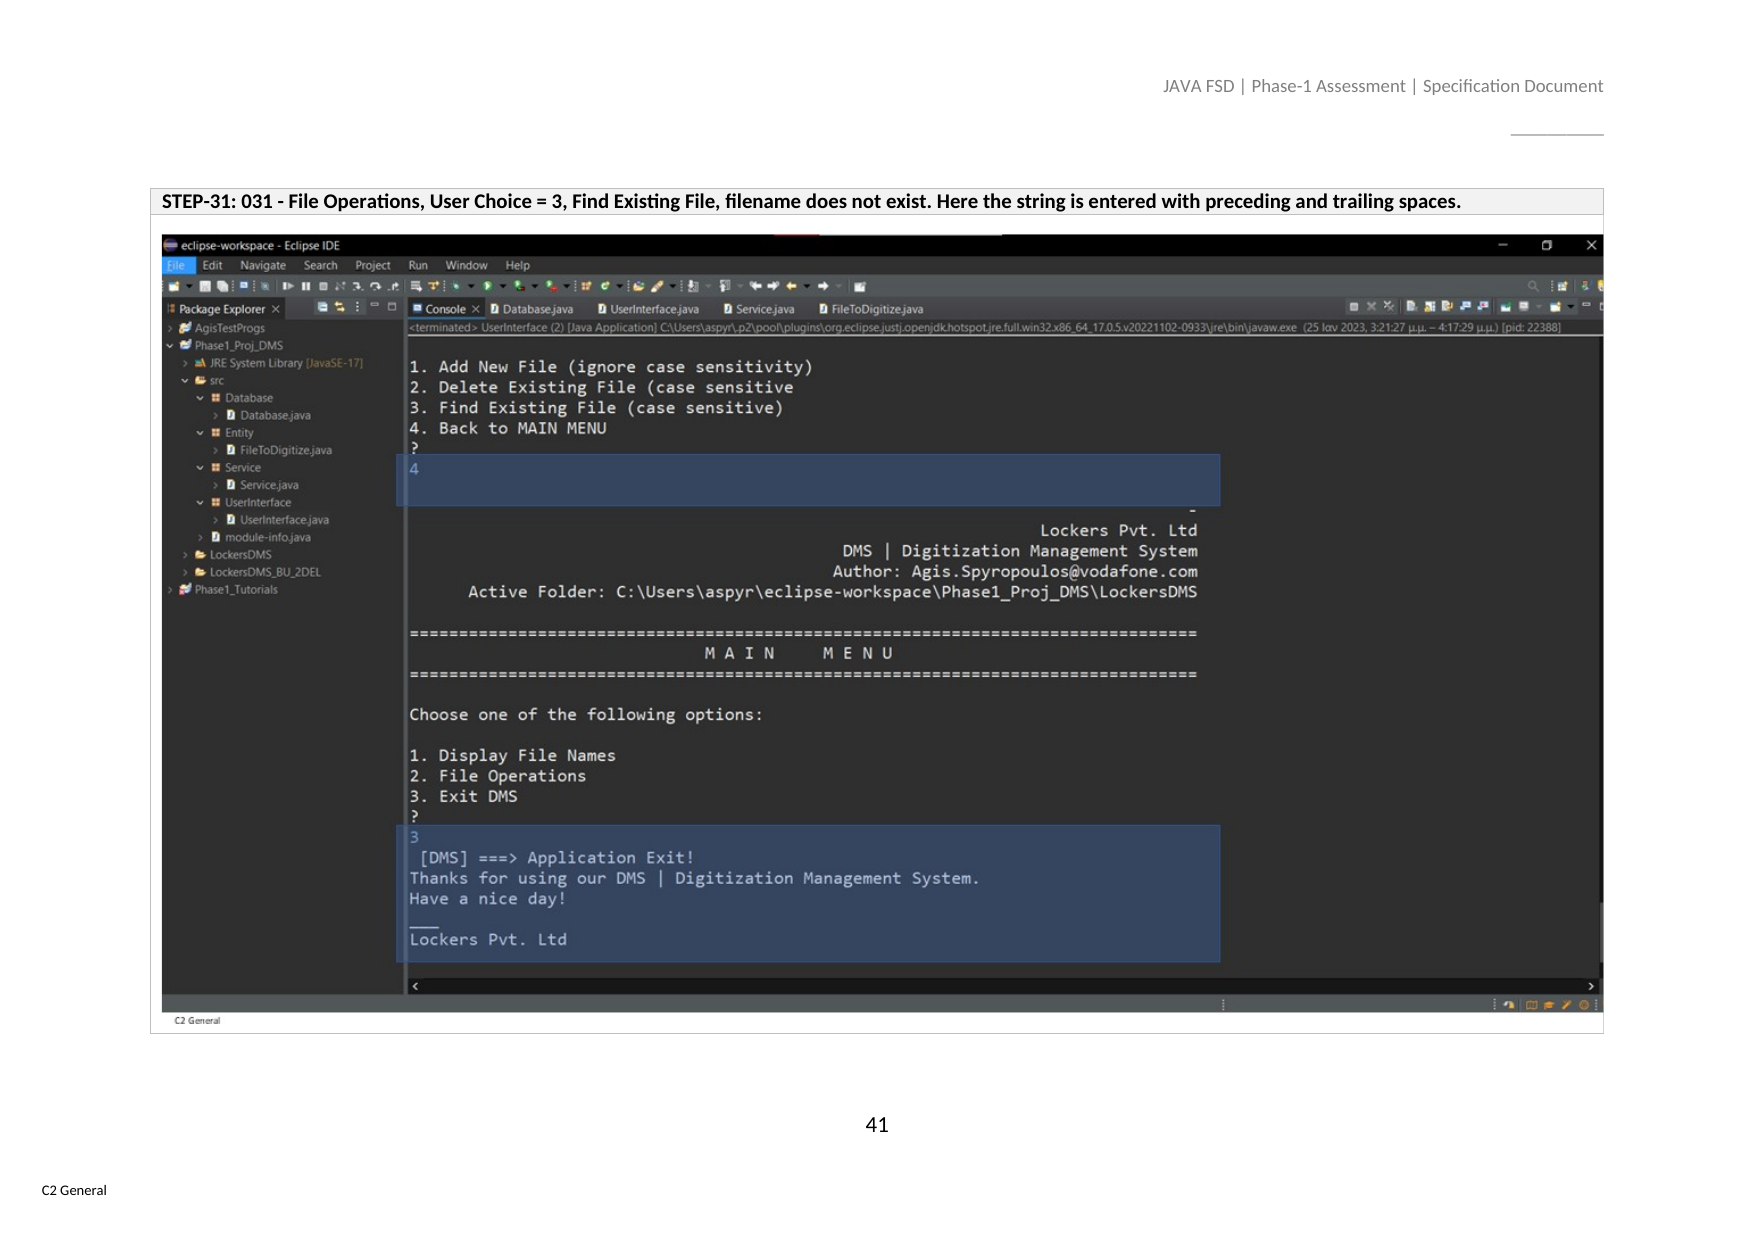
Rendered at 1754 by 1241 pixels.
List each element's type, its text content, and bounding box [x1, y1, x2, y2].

table_cell [151, 215, 161, 1033]
picture [161, 215, 1604, 1033]
table_cell STEP-31: 031 - File Operations, User Choice = 3, Find Existing File, filename does not exist. Here the string is entered with preceding and trailing spaces. [151, 189, 1603, 214]
